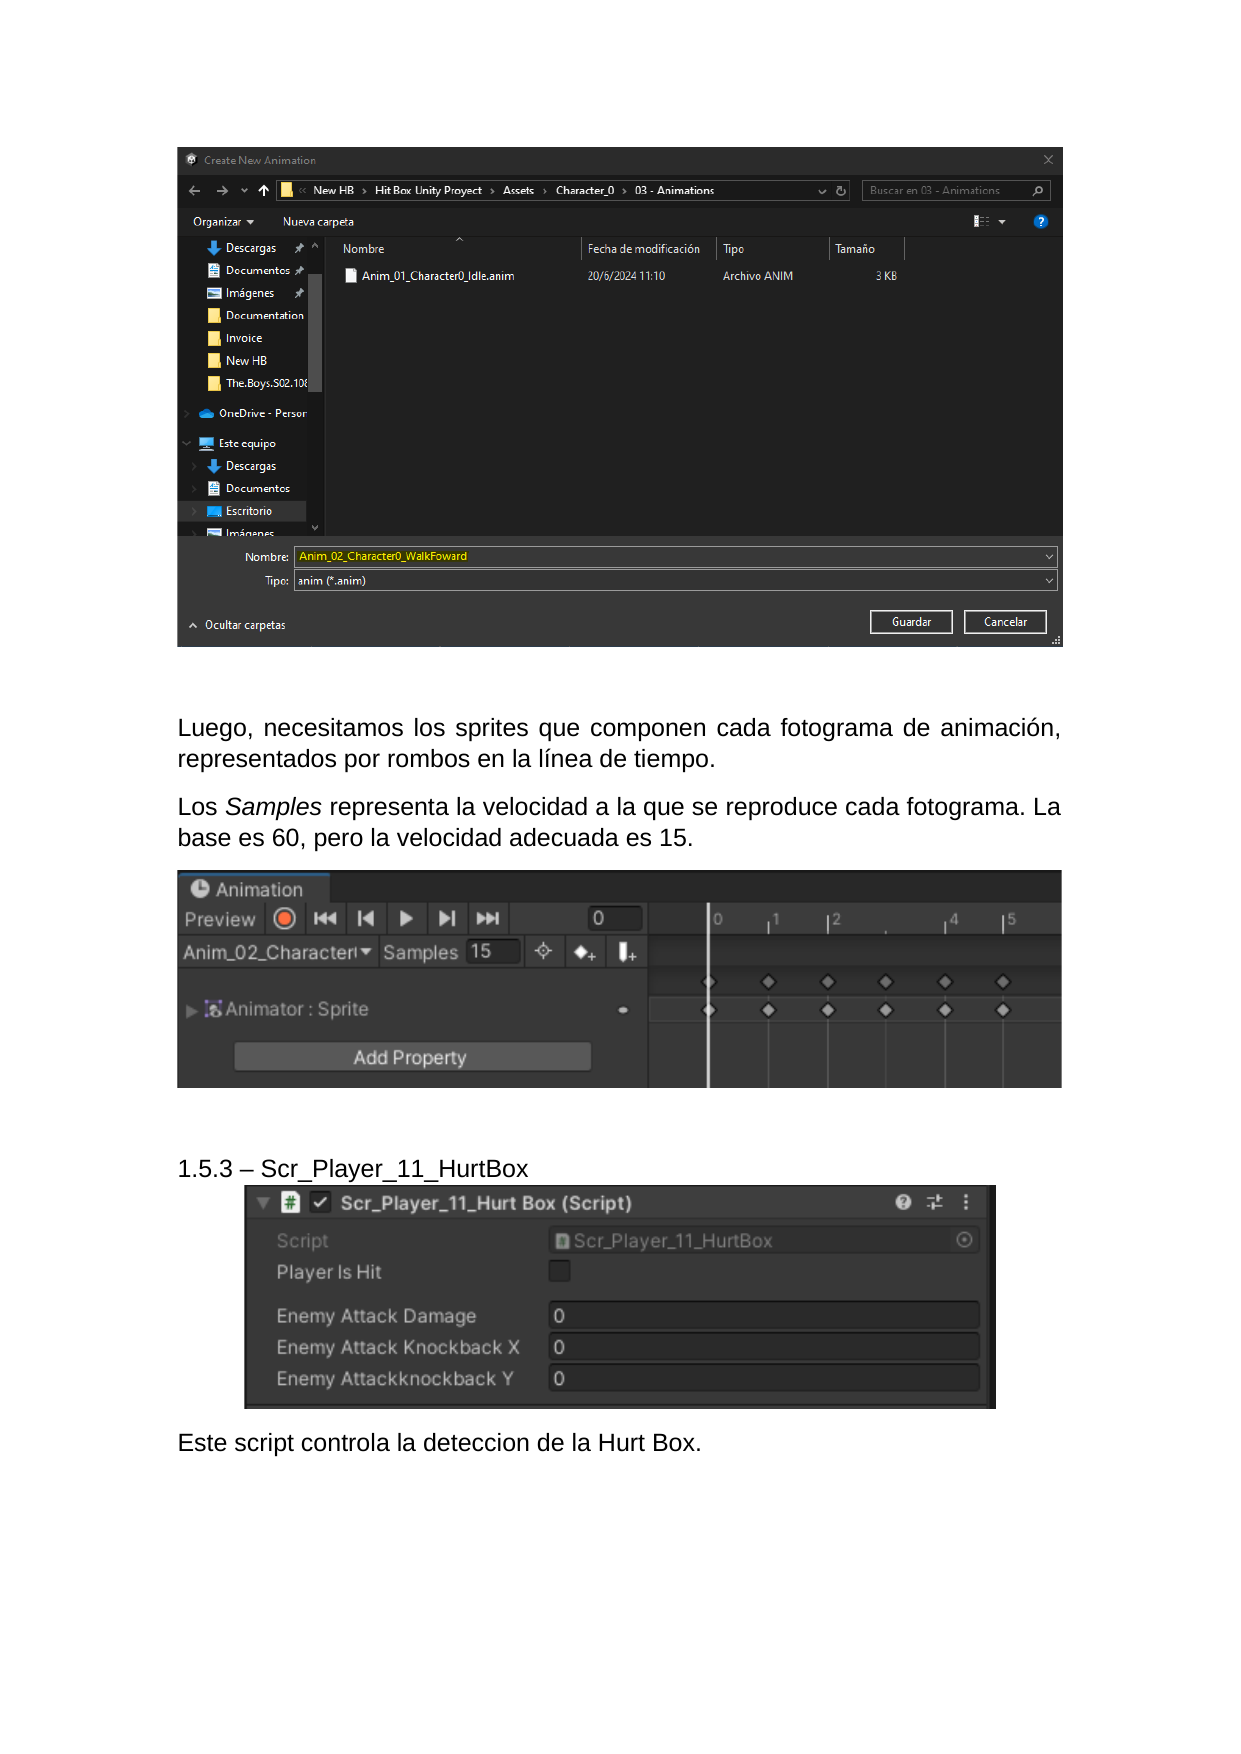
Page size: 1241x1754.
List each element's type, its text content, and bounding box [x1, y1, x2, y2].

text Este script controla la deteccion de la Hurt Box. [177, 1427, 1063, 1456]
text Luego, necesitamos los sprites que componen cada fotograma de animación, representados por rombos en la línea de tiempo. [177, 713, 1063, 773]
picture [244, 1185, 996, 1409]
picture [177, 147, 1063, 647]
picture [177, 870, 1062, 1088]
subtitle 1.5.3 – Scr_Player_11_HurtBox [177, 1154, 1063, 1183]
text Los Samples representa la velocidad a la que se reproduce cada fotograma. La base es 60, pero la velocidad adecuada es 15. [177, 792, 1063, 851]
